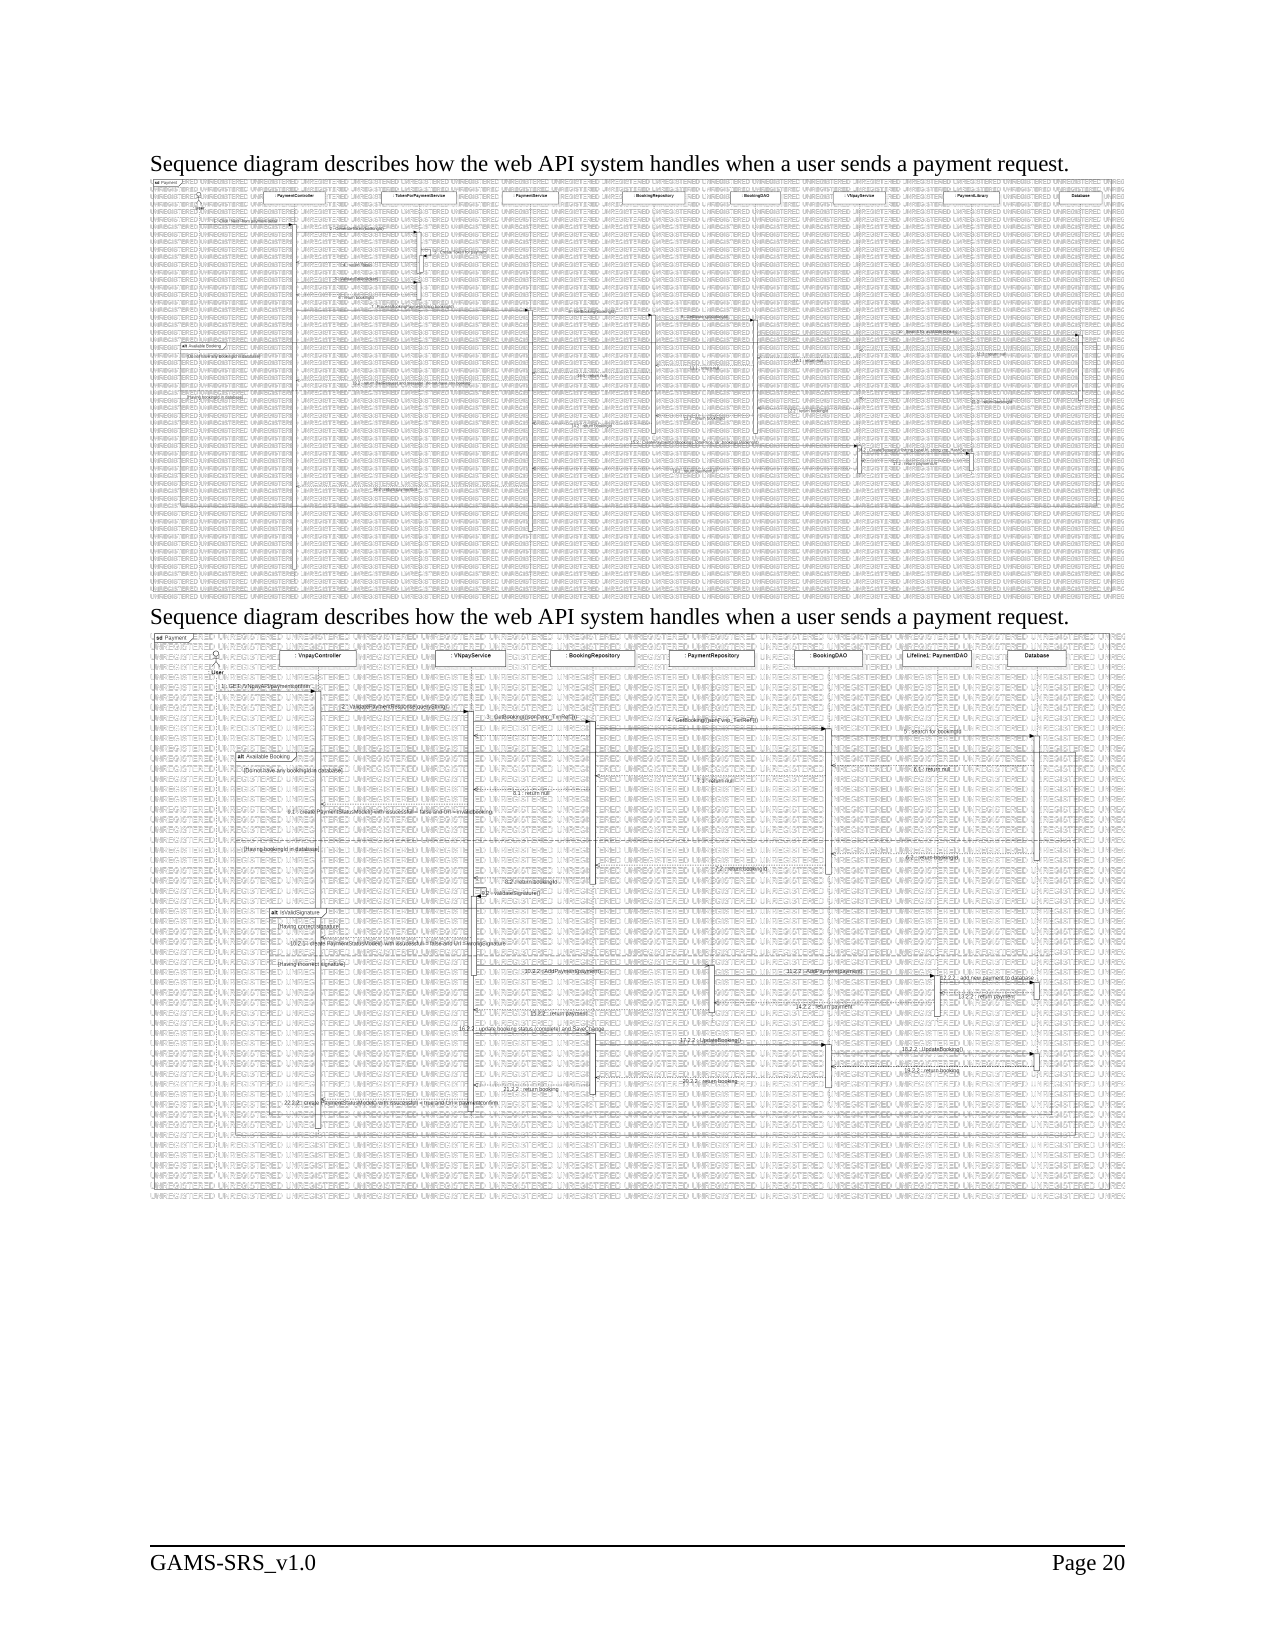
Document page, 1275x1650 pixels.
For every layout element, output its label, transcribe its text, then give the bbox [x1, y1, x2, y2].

picture [150, 176, 1124, 604]
text Sequence diagram describes how the web API system handles when a user sends a payment request. [150, 603, 1125, 629]
picture [150, 629, 1125, 1206]
